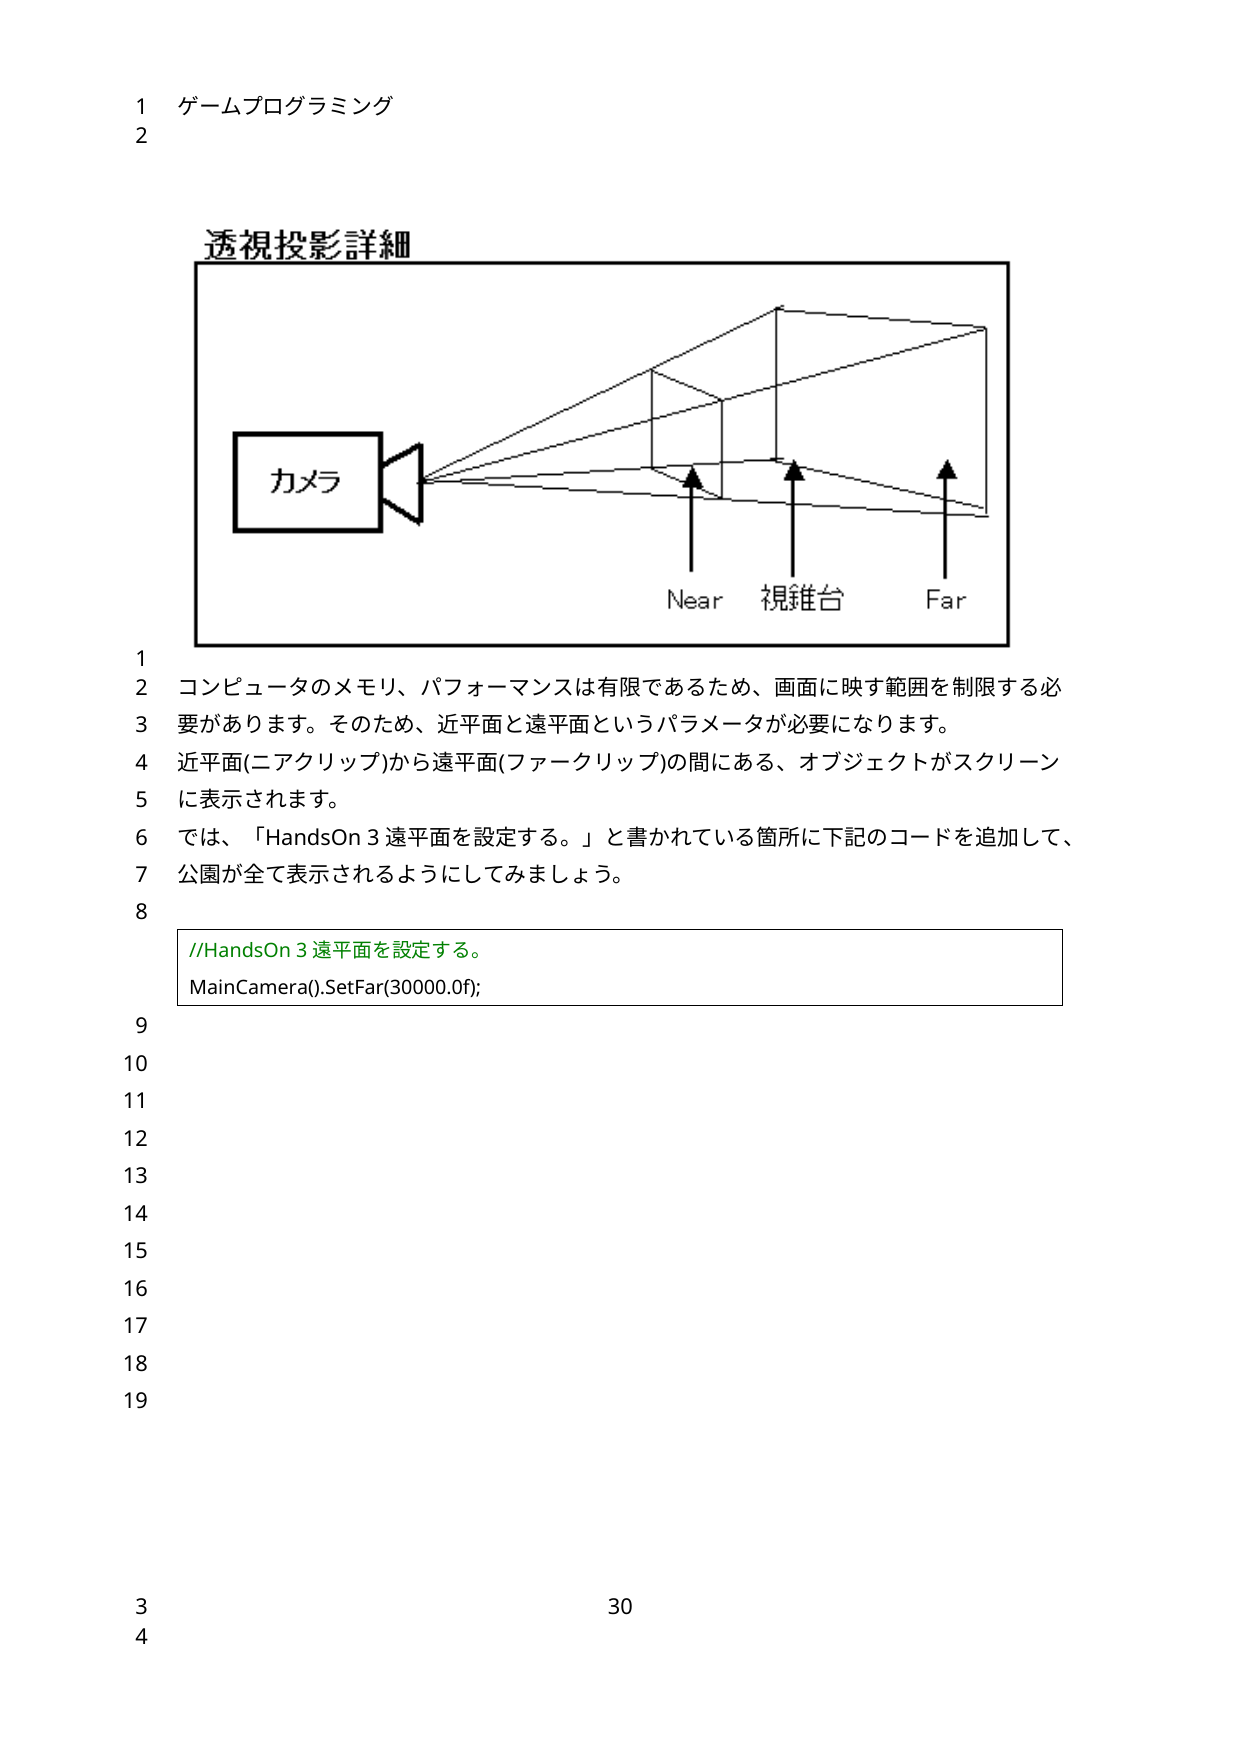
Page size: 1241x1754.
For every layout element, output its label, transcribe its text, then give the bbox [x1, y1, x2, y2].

text コンピュータのメモリ、パフォーマンスは有限であるため、画面に映す範囲を制限する必要があります。そのため、近平面と遠平面というパラメータが必要になります。 [177, 667, 1063, 742]
picture [177, 216, 1026, 667]
text では、「HandsOn 3 遠平面を設定する。」と書かれている箇所に下記のコードを追加して、公園が全て表示されるようにしてみましょう。 [177, 817, 1063, 892]
table_header //HandsOn 3 遠平面を設定する。 MainCamera().SetFar(30000.0f); [178, 930, 1062, 1005]
text 近平面(ニアクリップ)から遠平面(ファークリップ)の間にある、オブジェクトがスクリーンに表示されます。 [177, 742, 1063, 817]
